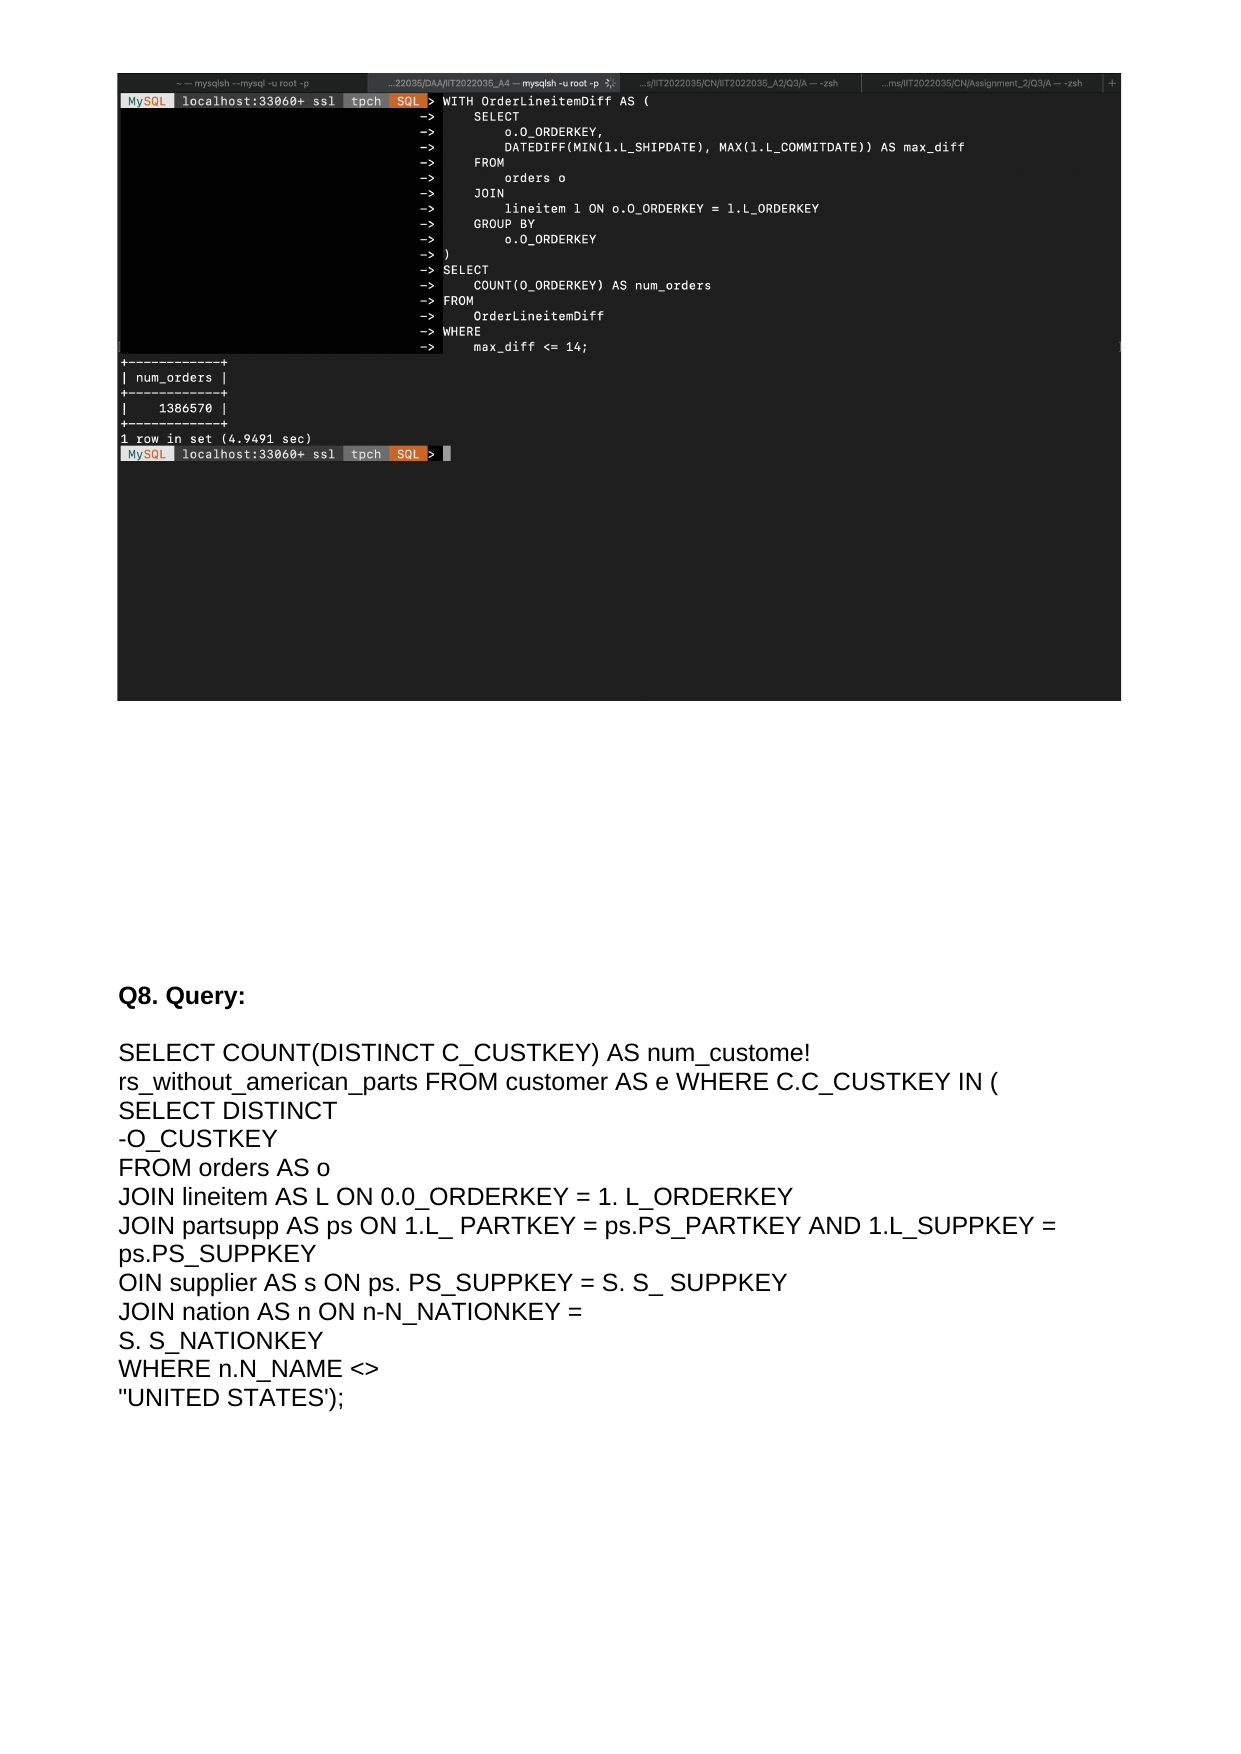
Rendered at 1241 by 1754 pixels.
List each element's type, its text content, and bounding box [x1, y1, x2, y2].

text JOIN partsupp AS ps ON 1.L_ PARTKEY = ps.PS_PARTKEY AND 1.L_SUPPKEY = ps.PS_SUPPKEY [118, 1211, 1122, 1268]
text "UNITED STATES'); [118, 1383, 1122, 1412]
text OIN supplier AS s ON ps. PS_SUPPKEY = S. S_ SUPPKEY [118, 1268, 1122, 1297]
text FROM orders AS o [118, 1153, 1122, 1182]
text S. S_NATIONKEY [118, 1326, 1122, 1354]
text JOIN lineitem AS L ON 0.0_ORDERKEY = 1. L_ORDERKEY [118, 1182, 1122, 1211]
text Q8. Query: [118, 981, 1122, 1009]
text JOIN nation AS n ON n-N_NATIONKEY = [118, 1297, 1122, 1326]
text SELECT COUNT(DISTINCT C_CUSTKEY) AS num_custome! [118, 1038, 1122, 1067]
picture [117, 73, 1122, 701]
text SELECT DISTINCT [118, 1096, 1122, 1124]
text -O_CUSTKEY [118, 1124, 1122, 1153]
text rs_without_american_parts FROM customer AS e WHERE C.C_CUSTKEY IN ( [118, 1067, 1122, 1096]
text WHERE n.N_NAME <> [118, 1354, 1122, 1383]
